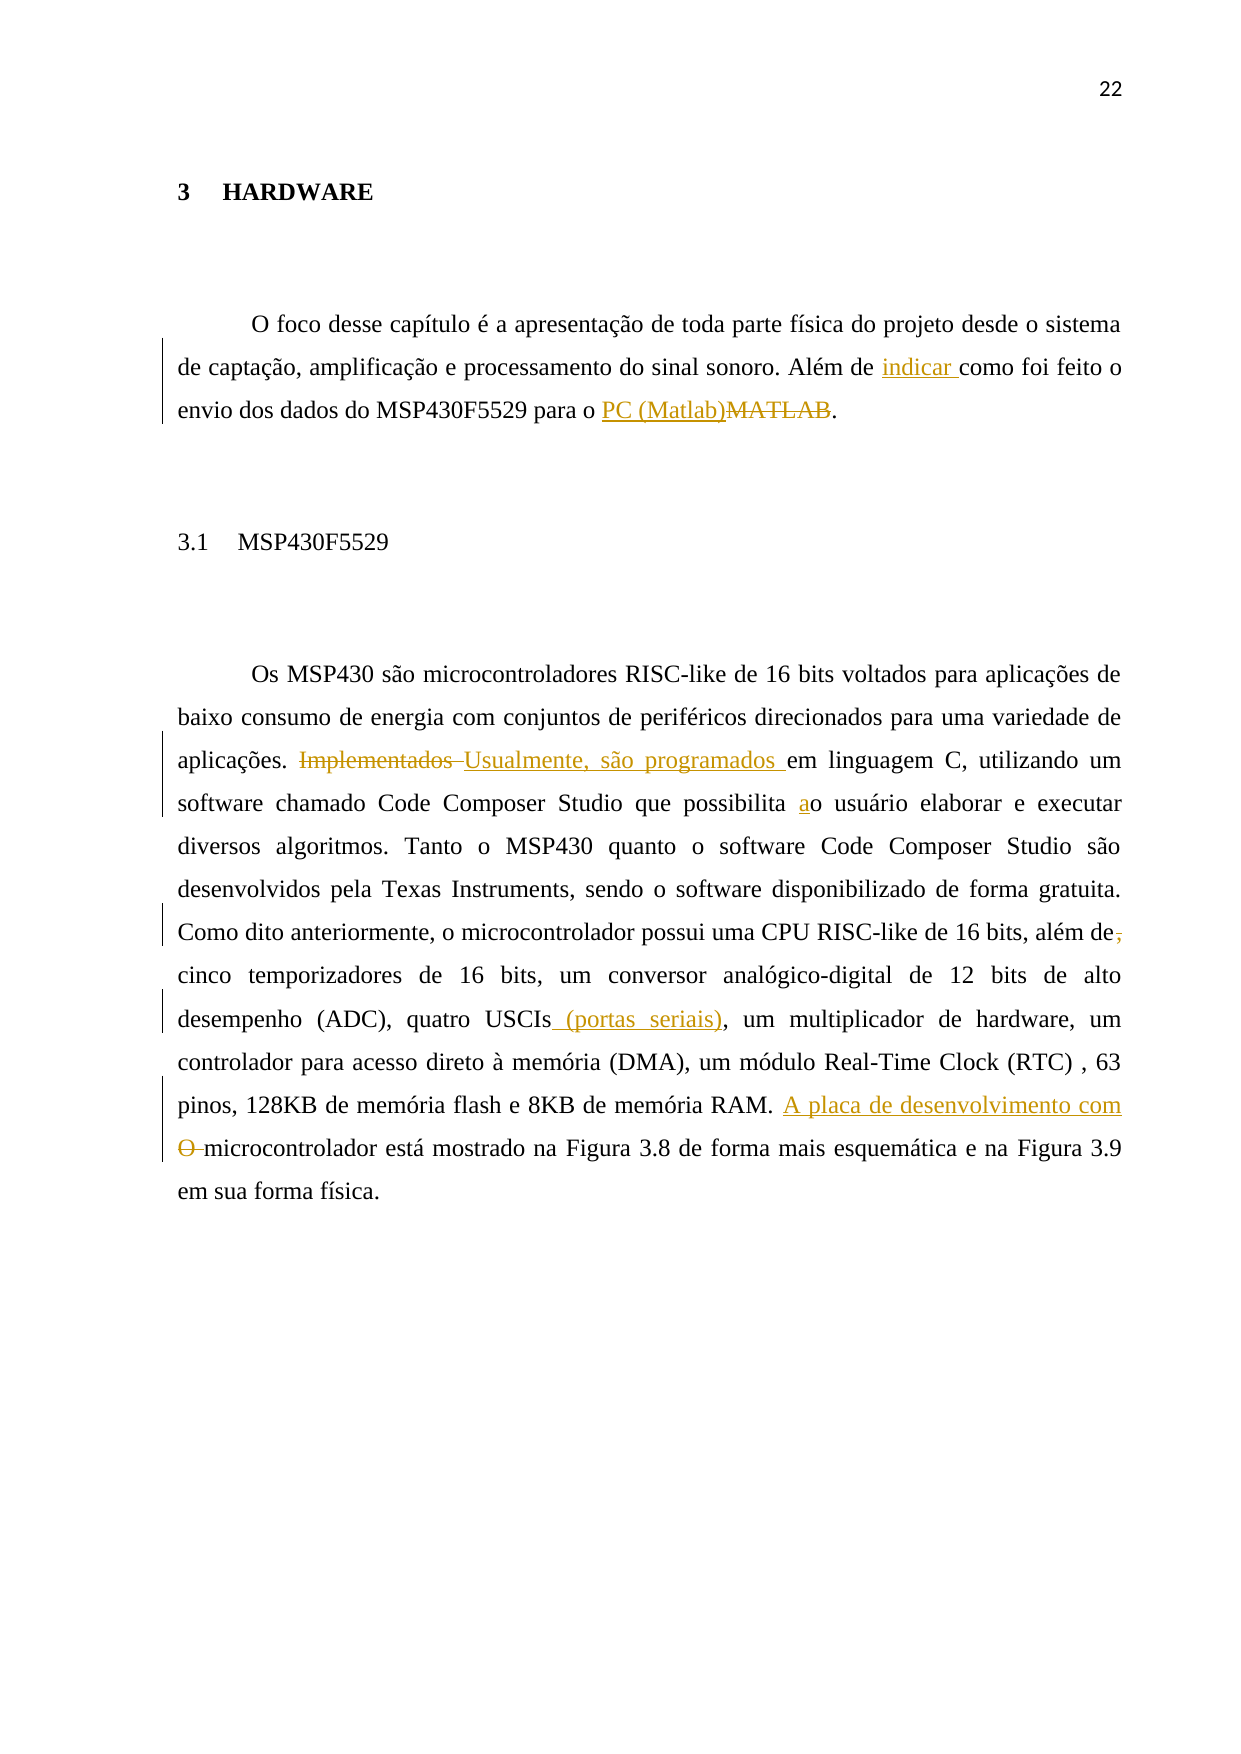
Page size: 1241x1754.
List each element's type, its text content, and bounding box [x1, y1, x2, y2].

subtitle HARDWARE [177, 177, 1122, 206]
subtitle MSP430F5529 [177, 527, 1122, 556]
text Os MSP430 são microcontroladores RISC-like de 16 bits voltados para aplicações de baixo consumo de energia com conjuntos de periféricos direcionados para uma variedade de aplicações. em linguagem C, utilizando um software chamado Code Composer Studio que possibilita o usuário elaborar e executar diversos algoritmos. Tanto o MSP430 quanto o software Code Composer Studio são desenvolvidos pela Texas Instruments, sendo o software disponibilizado de forma gratuita. Como dito anteriormente, o microcontrolador possui uma CPU RISC-like de 16 bits, além de cinco temporizadores de 16 bits, um conversor analógico-digital de 12 bits de alto desempenho (ADC), quatro USCIs, um multiplicador de hardware, um controlador para acesso direto à memória (DMA), um módulo Real-Time Clock (RTC) , 63 pinos, 128KB de memória flash e 8KB de memória RAM. microcontrolador está mostrado na Figura 3.1 de forma mais esquemática e na Figura 3.2 em sua forma física. [177, 659, 1122, 1205]
text O foco desse capítulo é a apresentação de toda parte física do projeto desde o sistema de captação, amplificação e processamento do sinal sonoro. Além de como foi feito o envio dos dados do MSP430F5529 para o . [177, 309, 1122, 424]
